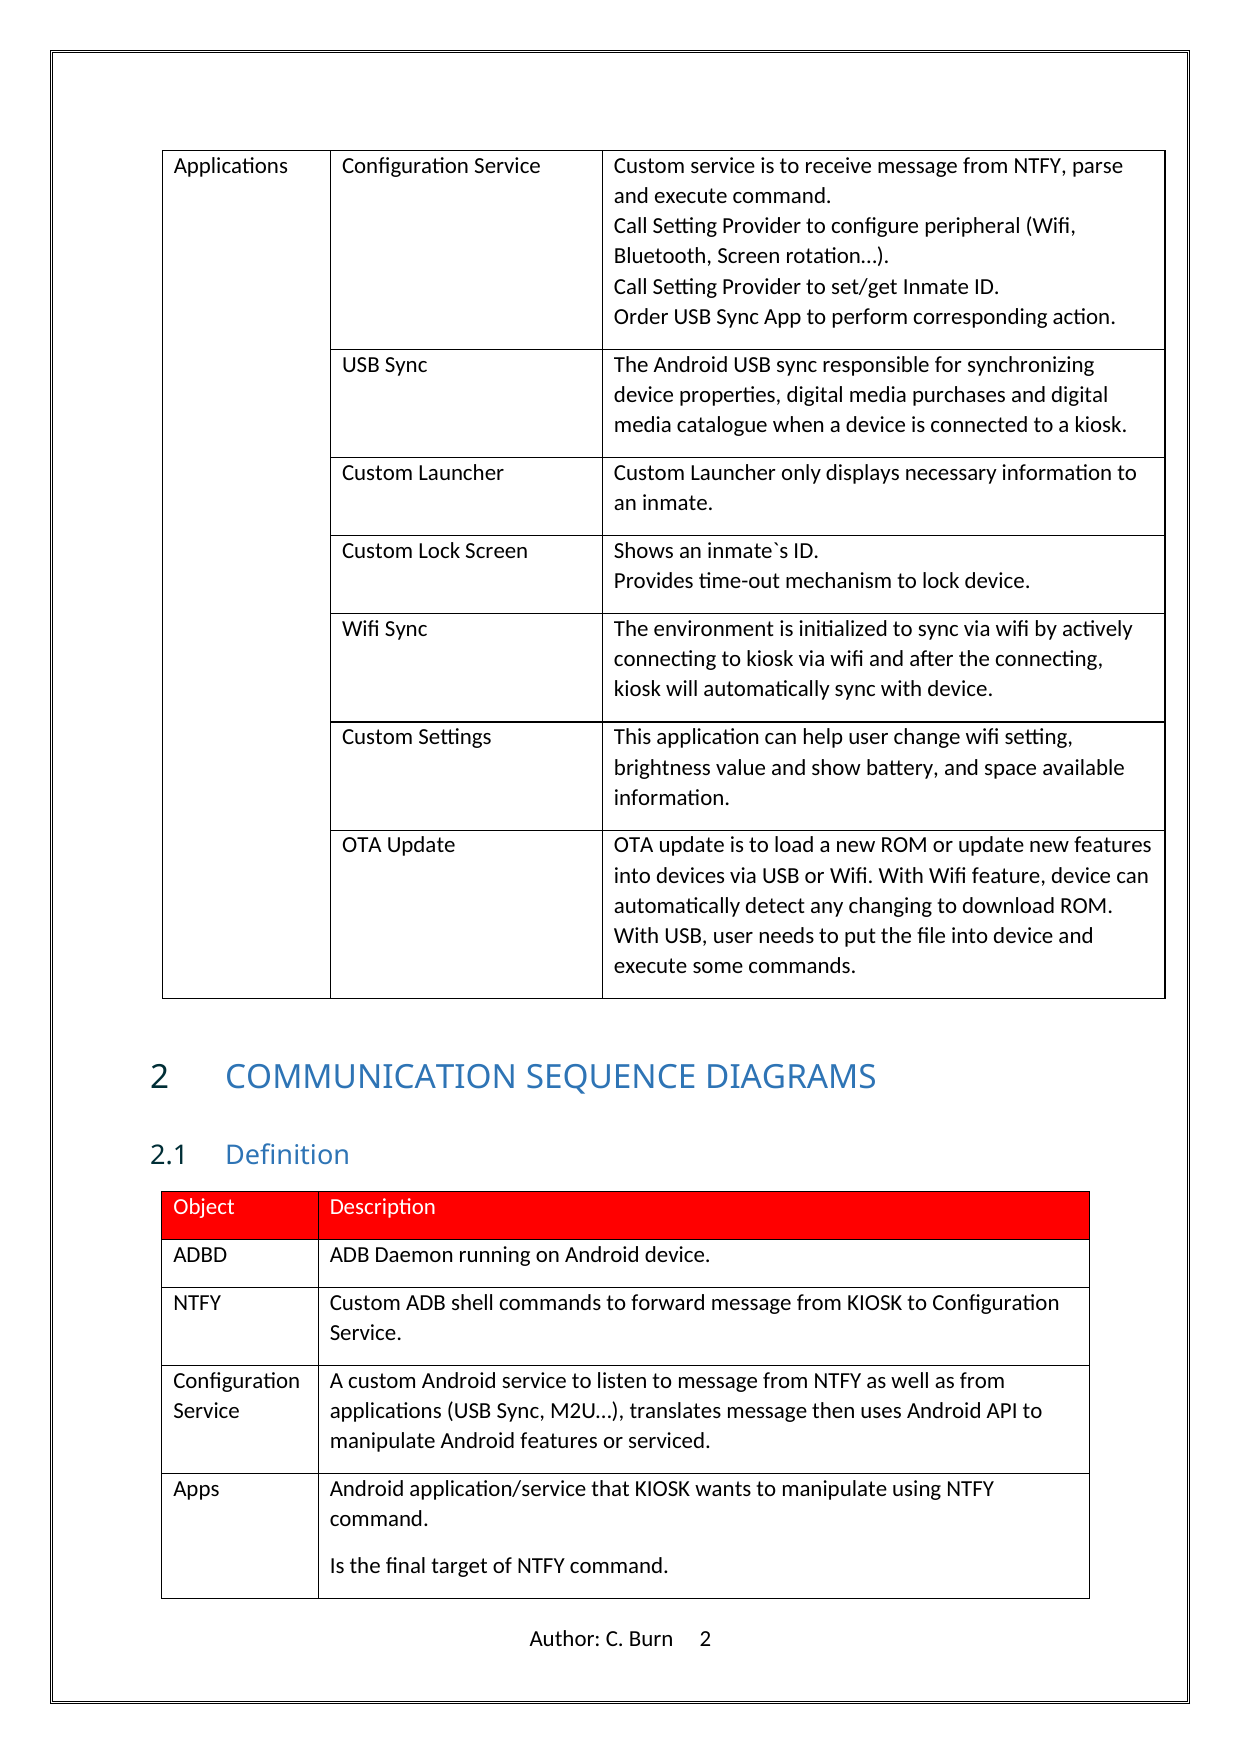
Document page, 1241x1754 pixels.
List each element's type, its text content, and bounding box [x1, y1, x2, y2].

table_cell OTA update is to load a new ROM or update new features into devices via USB or Wifi. With Wifi feature, device can automatically detect any changing to download ROM. With USB, user needs to put the file into device and execute some commands. [603, 831, 1164, 998]
table_cell Custom Settings [331, 723, 602, 829]
table_cell OTA Update [331, 831, 602, 998]
table_cell This application can help user change wifi setting, brightness value and show battery, and space available information. [603, 723, 1164, 829]
table_cell The environment is initialized to sync via wifi by actively connecting to kiosk via wifi and after the connecting, kiosk will automatically sync with device. [603, 614, 1164, 721]
subtitle COMMUNICATION SEQUENCE DIAGRAMS [150, 1053, 1090, 1098]
table_cell The Android USB sync responsible for synchronizing device properties, digital media purchases and digital media catalogue when a device is connected to a kiosk. [603, 350, 1164, 457]
table_cell Configuration Service [162, 1366, 318, 1473]
table_header Object [162, 1192, 318, 1239]
table_cell NTFY [162, 1288, 318, 1365]
table_cell ADB Daemon running on Android device. [319, 1240, 1089, 1287]
table_cell Custom Lock Screen [331, 536, 602, 613]
table_cell Android application/service that KIOSK wants to manipulate using NTFY command. Is the final target of NTFY command. [319, 1474, 1089, 1598]
table_cell Custom service is to receive message from NTFY, parse and execute command. Call Setting Provider to configure peripheral (Wifi, Bluetooth, Screen rotation…). Call Setting Provider to set/get Inmate ID. Order USB Sync App to perform corresponding action. [603, 151, 1164, 349]
table_cell Custom Launcher [331, 458, 602, 535]
table_cell Applications [163, 151, 330, 998]
table_cell Shows an inmate`s ID. Provides time-out mechanism to lock device. [603, 536, 1164, 613]
table_cell A custom Android service to listen to message from NTFY as well as from applications (USB Sync, M2U…), translates message then uses Android API to manipulate Android features or serviced. [319, 1366, 1089, 1473]
table_cell Custom Launcher only displays necessary information to an inmate. [603, 458, 1164, 535]
table_cell Configuration Service [331, 151, 602, 349]
table_cell ADBD [162, 1240, 318, 1287]
table_header Description [319, 1192, 1089, 1239]
table_cell Custom ADB shell commands to forward message from KIOSK to Configuration Service. [319, 1288, 1089, 1365]
table_cell USB Sync [331, 350, 602, 457]
table_cell Wifi Sync [331, 614, 602, 721]
table_cell Apps [162, 1474, 318, 1598]
subtitle Definition [150, 1136, 1090, 1172]
